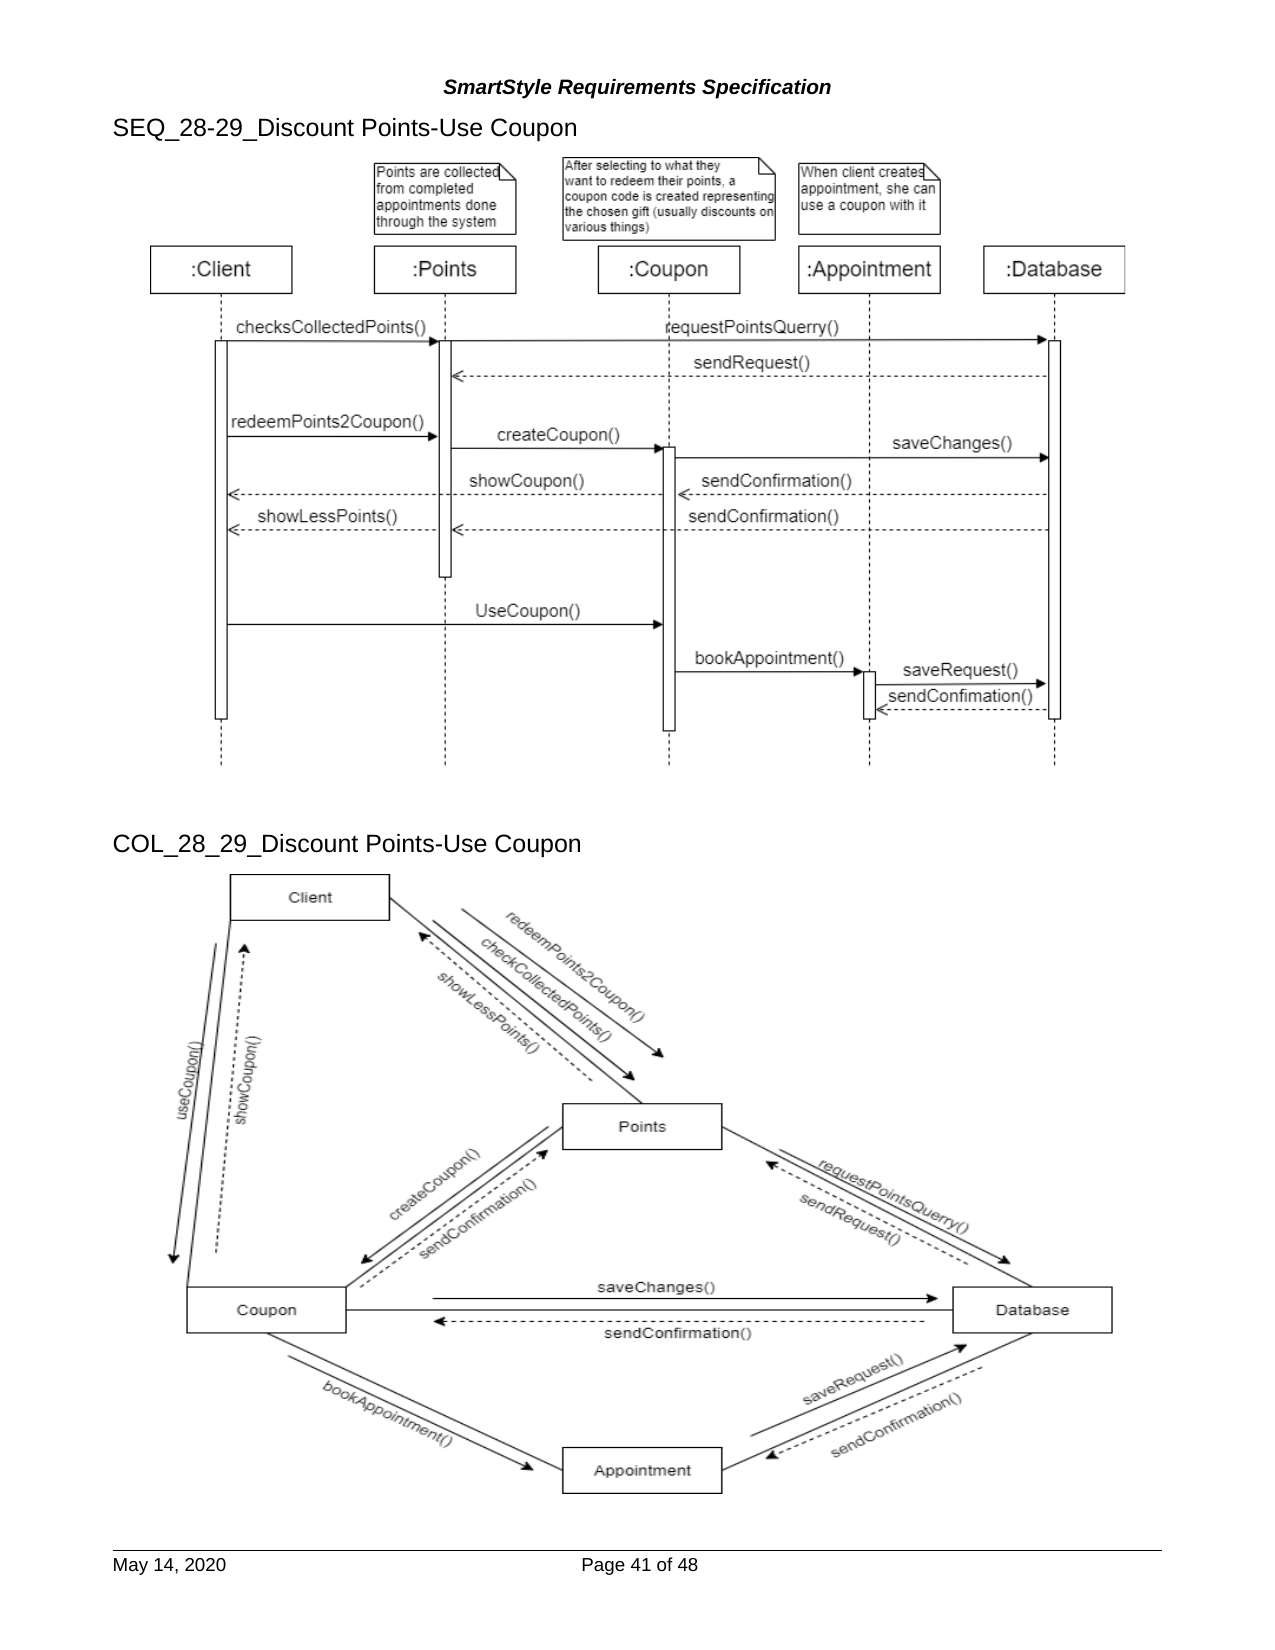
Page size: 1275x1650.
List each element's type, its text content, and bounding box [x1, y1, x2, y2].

picture [150, 157, 1125, 767]
text COL_28_29_Discount Points-Use Coupon [112, 829, 1162, 858]
picture [162, 874, 1113, 1494]
text SEQ_28-29_Discount Points-Use Coupon [112, 112, 1162, 141]
